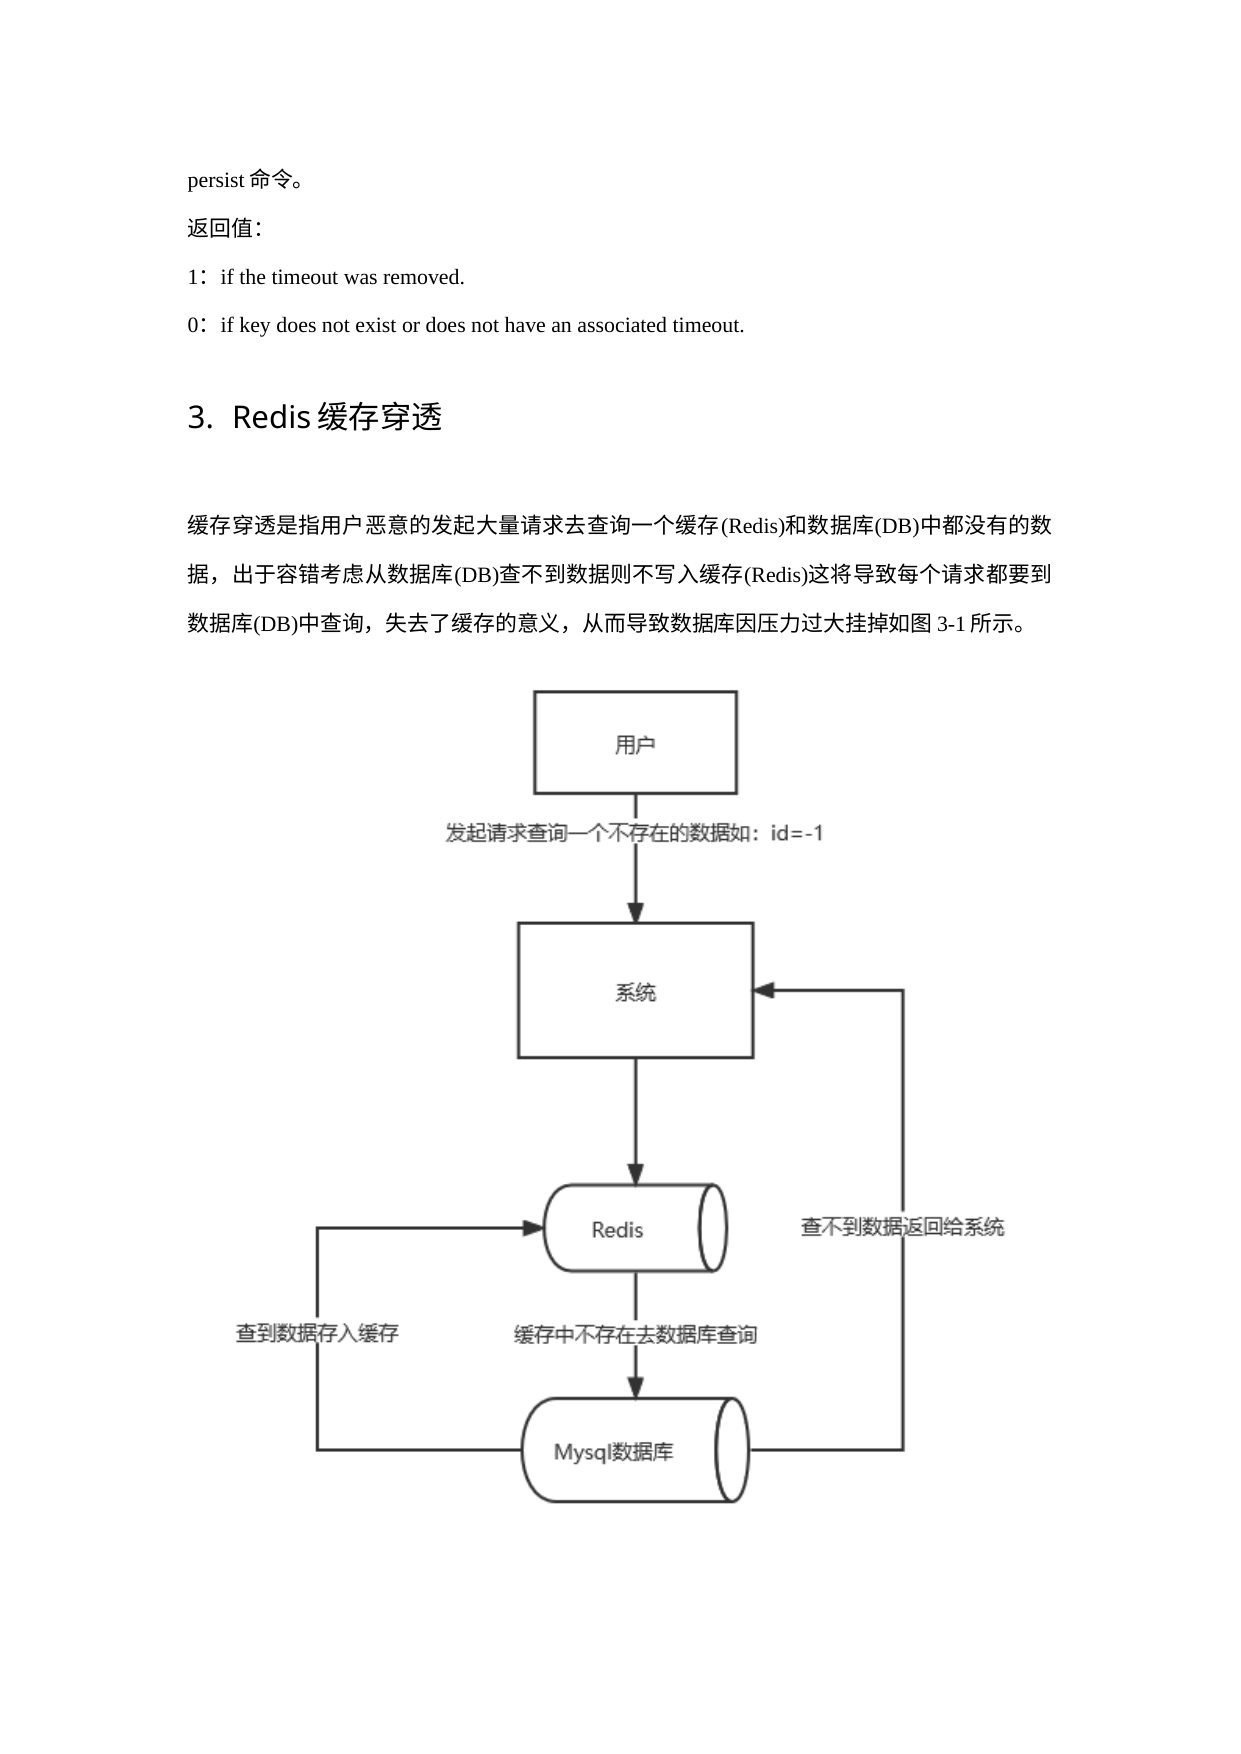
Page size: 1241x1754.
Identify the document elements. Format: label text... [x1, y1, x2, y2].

text 1：if the timeout was removed. [187, 259, 1053, 291]
picture [213, 653, 1027, 1541]
text 缓存穿透是指用户恶意的发起大量请求去查询一个缓存(Redis)和数据库(DB)中都没有的数据，出于容错考虑从数据库(DB)查不到数据则不写入缓存(Redis)这将导致每个请求都要到数据库(DB)中查询，失去了缓存的意义，从而导致数据库因压力过大挂掉如图3-1所示。 [187, 508, 1053, 638]
text 0：if key does not exist or does not have an associated timeout. [187, 307, 1053, 339]
text 返回值： [187, 210, 1053, 243]
subtitle Redis缓存穿透 [187, 382, 1053, 447]
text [187, 162, 1053, 194]
